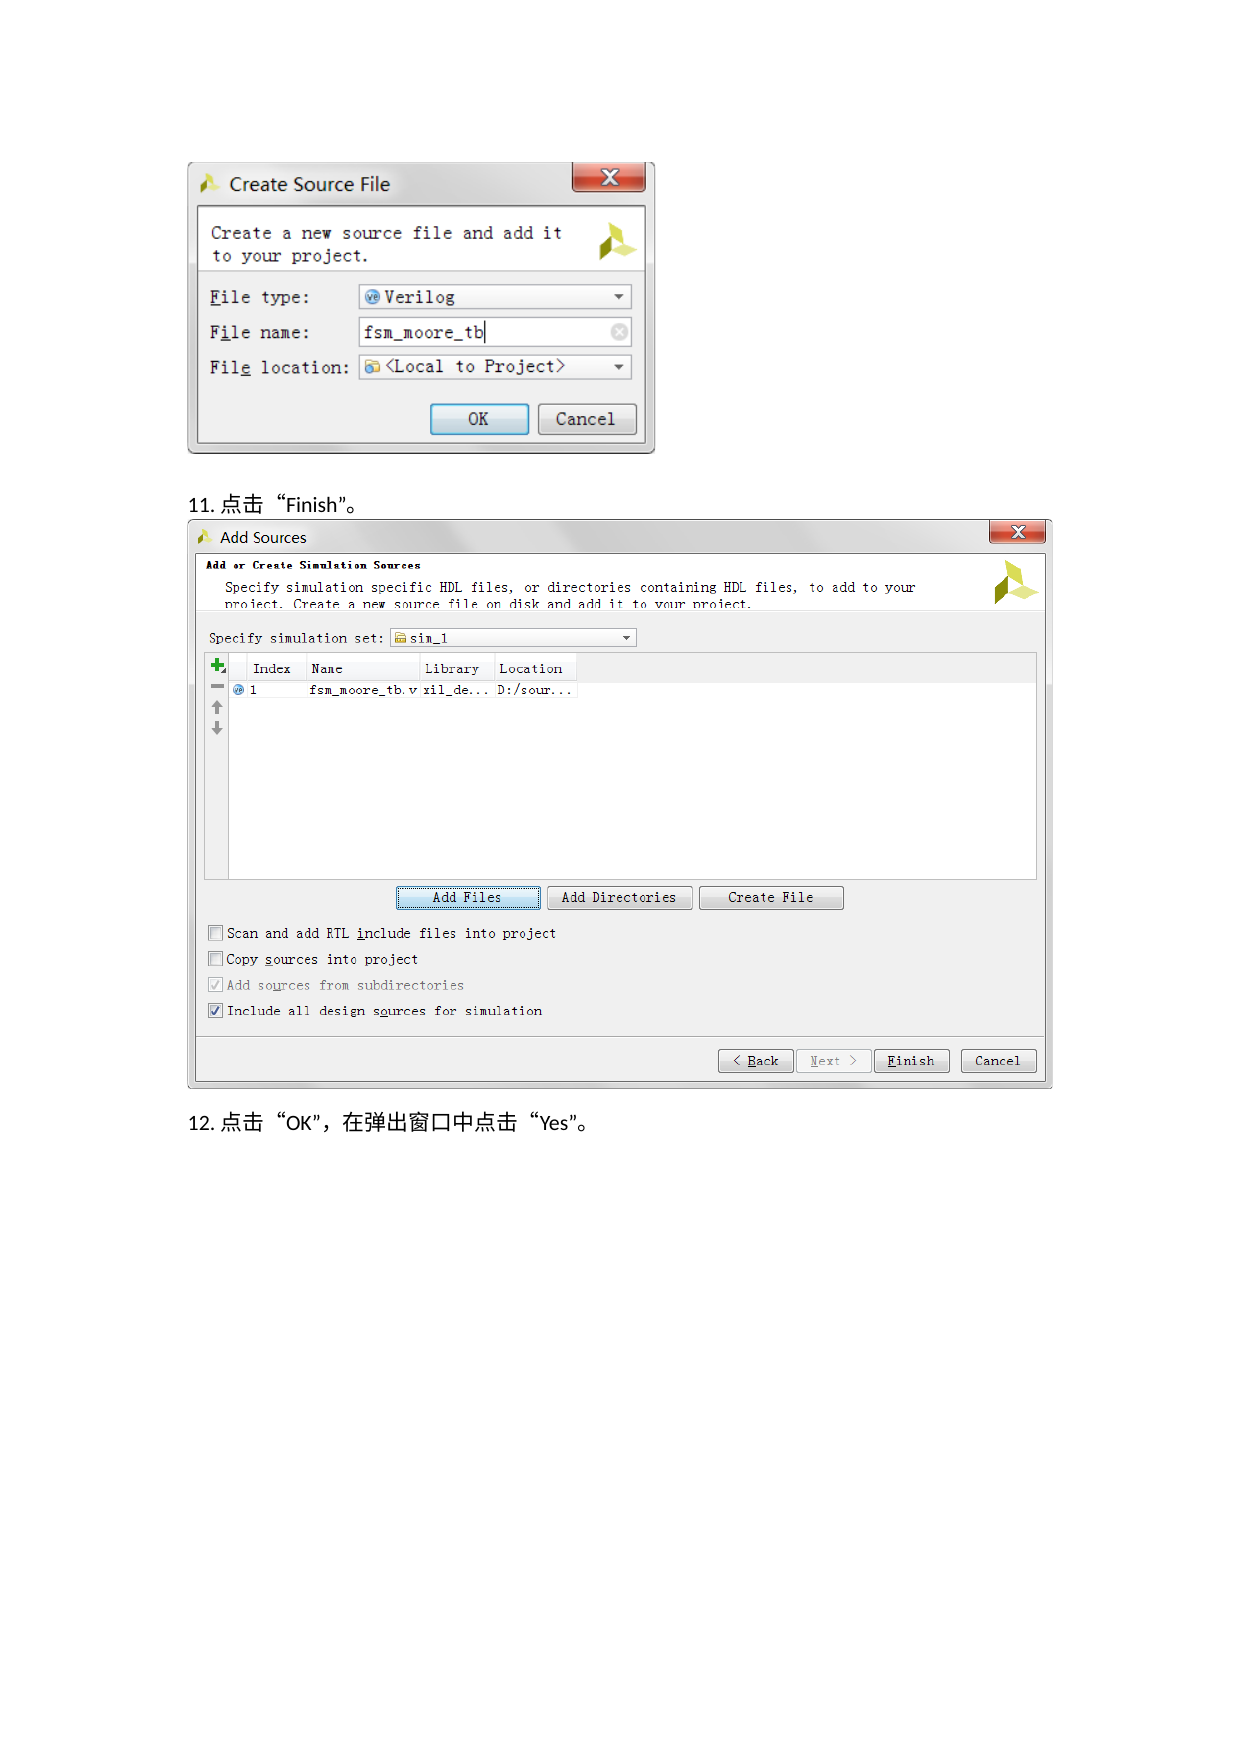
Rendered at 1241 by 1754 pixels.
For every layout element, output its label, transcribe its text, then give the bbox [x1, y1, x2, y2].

text 12. 点击“OK”，在弹出窗口中点击“Yes”。 [187, 1089, 1053, 1137]
text 11. 点击“Finish”。 [187, 487, 1053, 519]
picture [187, 519, 1053, 1089]
picture [187, 162, 655, 454]
